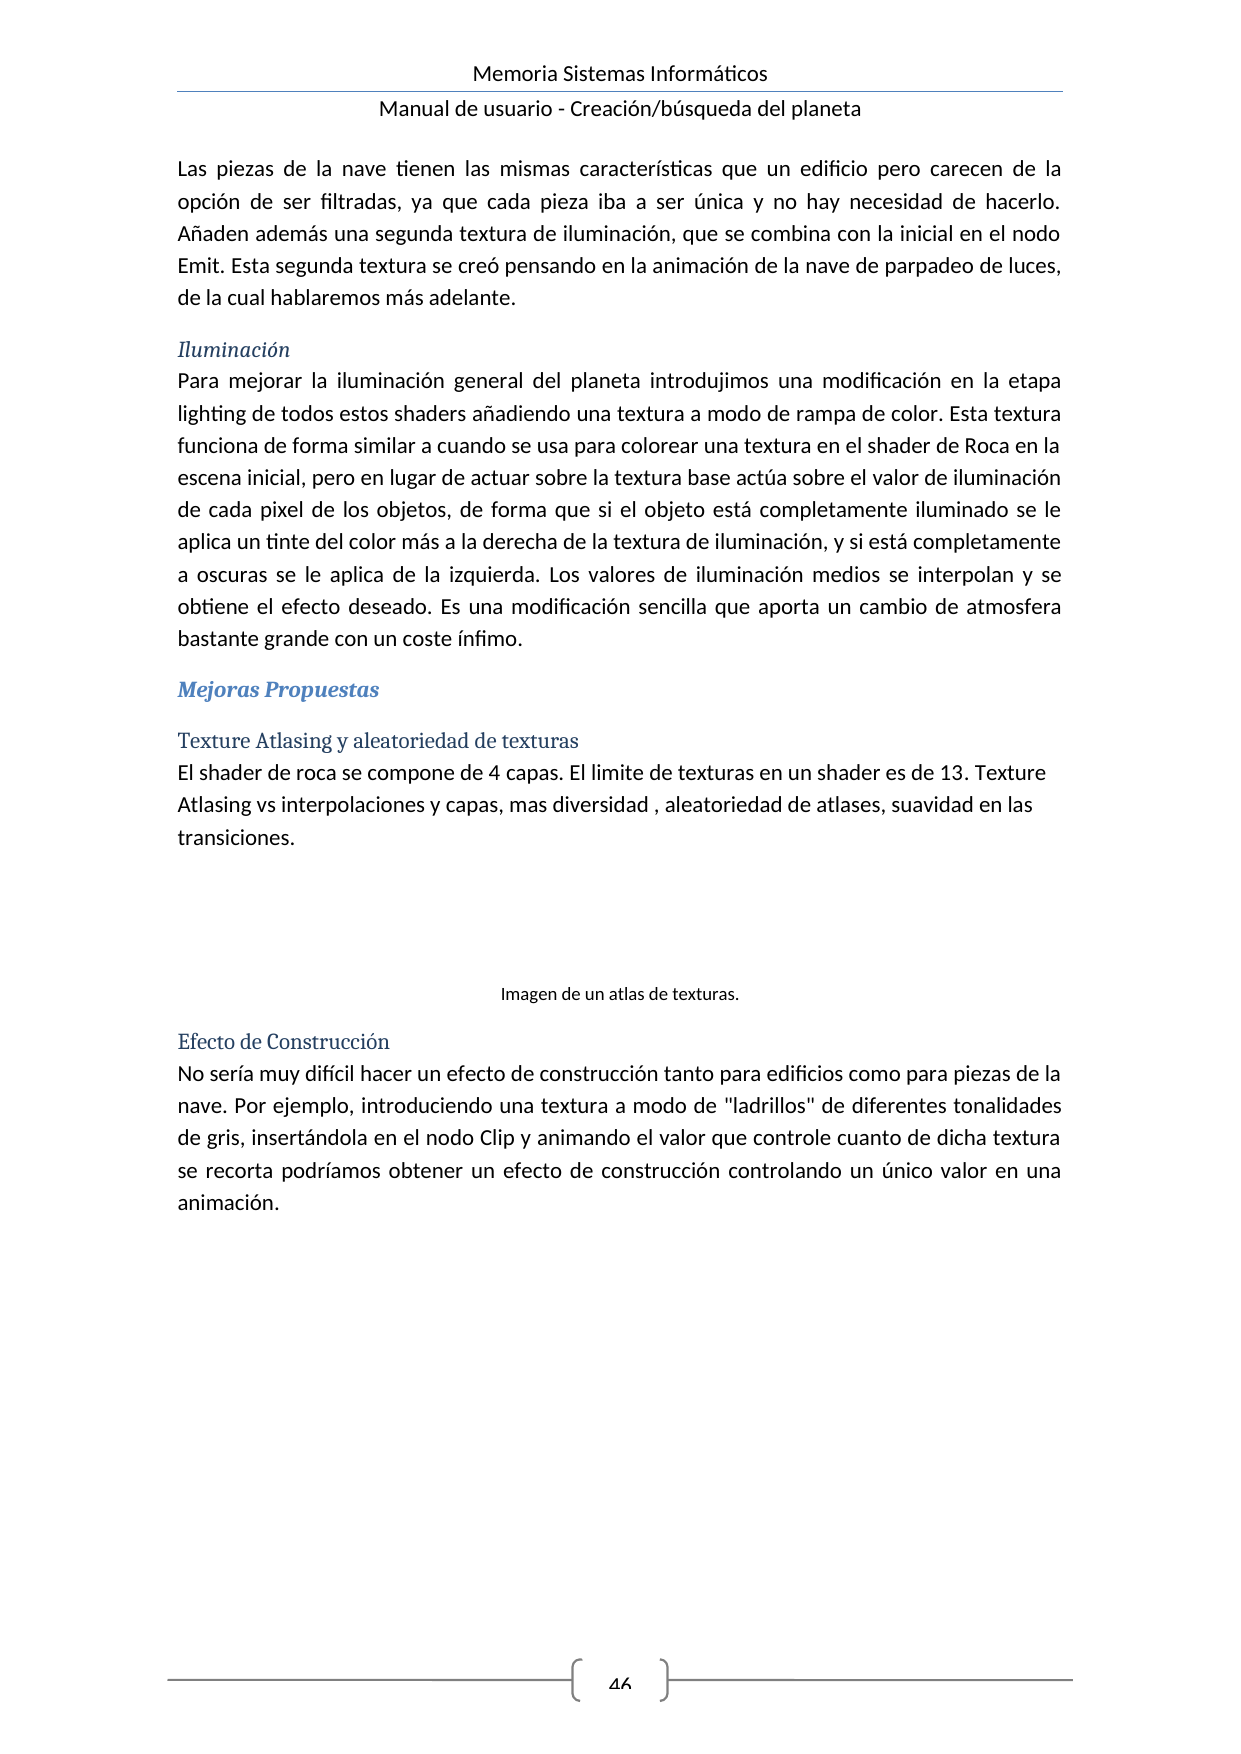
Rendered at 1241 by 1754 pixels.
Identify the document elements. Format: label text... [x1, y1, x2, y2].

text El shader de roca se compone de 4 capas. El limite de texturas en un shader es de 13. Texture Atlasing vs interpolaciones y capas, mas diversidad , aleatoriedad de atlases, suavidad en las transiciones. [177, 758, 1063, 851]
subtitle Iluminación [177, 336, 1063, 363]
text Para mejorar la iluminación general del planeta introdujimos una modificación en la etapa lighting de todos estos shaders añadiendo una textura a modo de rampa de color. Esta textura funciona de forma similar a cuando se usa para colorear una textura en el shader de Roca en la escena inicial, pero en lugar de actuar sobre la textura base actúa sobre el valor de iluminación de cada pixel de los objetos, de forma que si el objeto está completamente iluminado se le aplica un tinte del color más a la derecha de la textura de iluminación, y si está completamente a oscuras se le aplica de la izquierda. Los valores de iluminación medios se interpolan y se obtiene el efecto deseado. Es una modificación sencilla que aporta un cambio de atmosfera bastante grande con un coste ínfimo. [177, 367, 1063, 652]
subtitle Efecto de Construcción [177, 1029, 1063, 1055]
subtitle Texture Atlasing y aleatoriedad de texturas [177, 728, 1063, 754]
subtitle Mejoras Propuestas [177, 677, 1063, 703]
text Las piezas de la nave tienen las mismas características que un edificio pero carecen de la opción de ser filtradas, ya que cada pieza iba a ser única y no hay necesidad de hacerlo. Añaden además una segunda textura de iluminación, que se combina con la inicial en el nodo Emit. Esta segunda textura se creó pensando en la animación de la nave de parpadeo de luces, de la cual hablaremos más adelante. [177, 154, 1063, 311]
text No sería muy difícil hacer un efecto de construcción tanto para edificios como para piezas de la nave. Por ejemplo, introduciendo una textura a modo de "ladrillos" de diferentes tonalidades de gris, insertándola en el nodo Clip y animando el valor que controle cuanto de dicha textura se recorta podríamos obtener un efecto de construcción controlando un único valor en una animación. [177, 1059, 1063, 1216]
text Imagen de un atlas de texturas. [177, 982, 1063, 1005]
